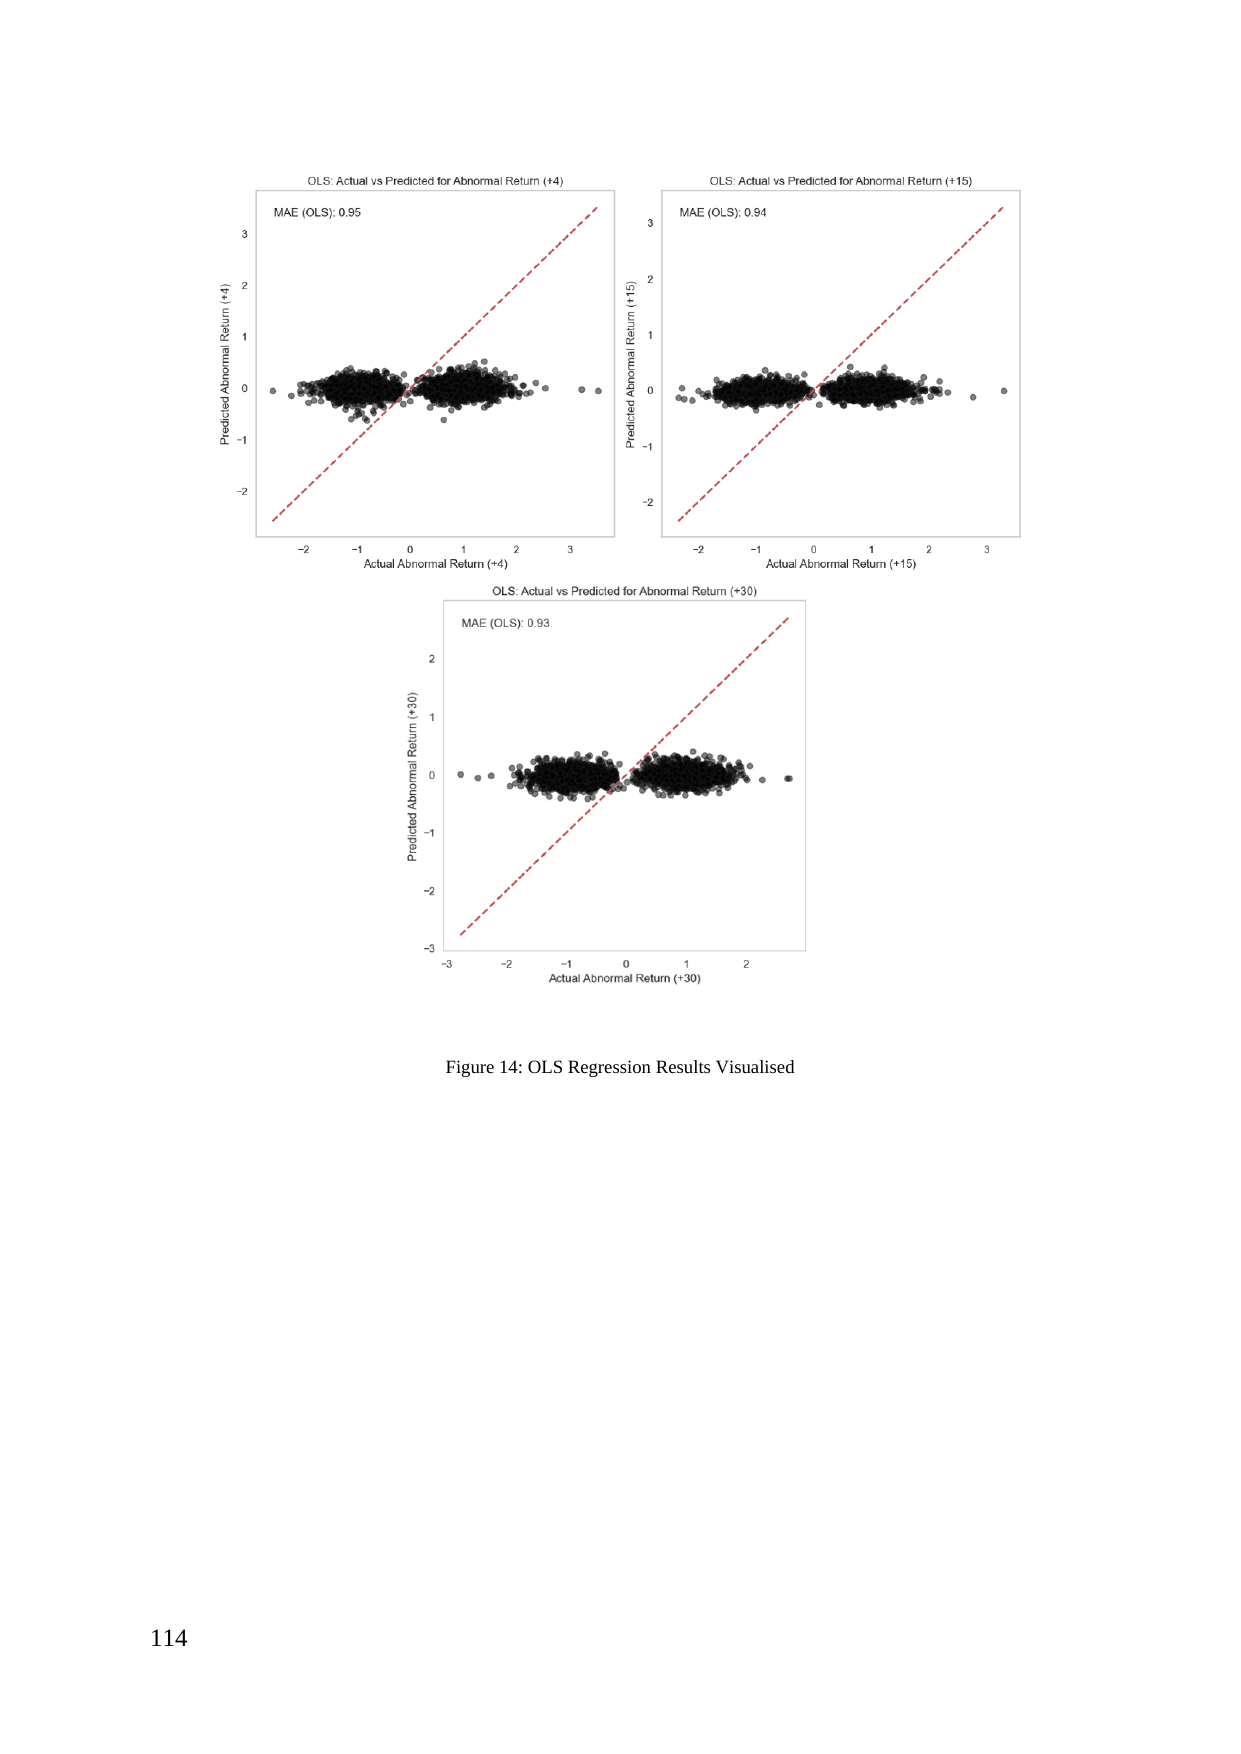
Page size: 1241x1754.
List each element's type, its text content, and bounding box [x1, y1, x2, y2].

picture [149, 137, 1133, 1035]
text Figure 14: OLS Regression Results Visualised [150, 1056, 1090, 1077]
